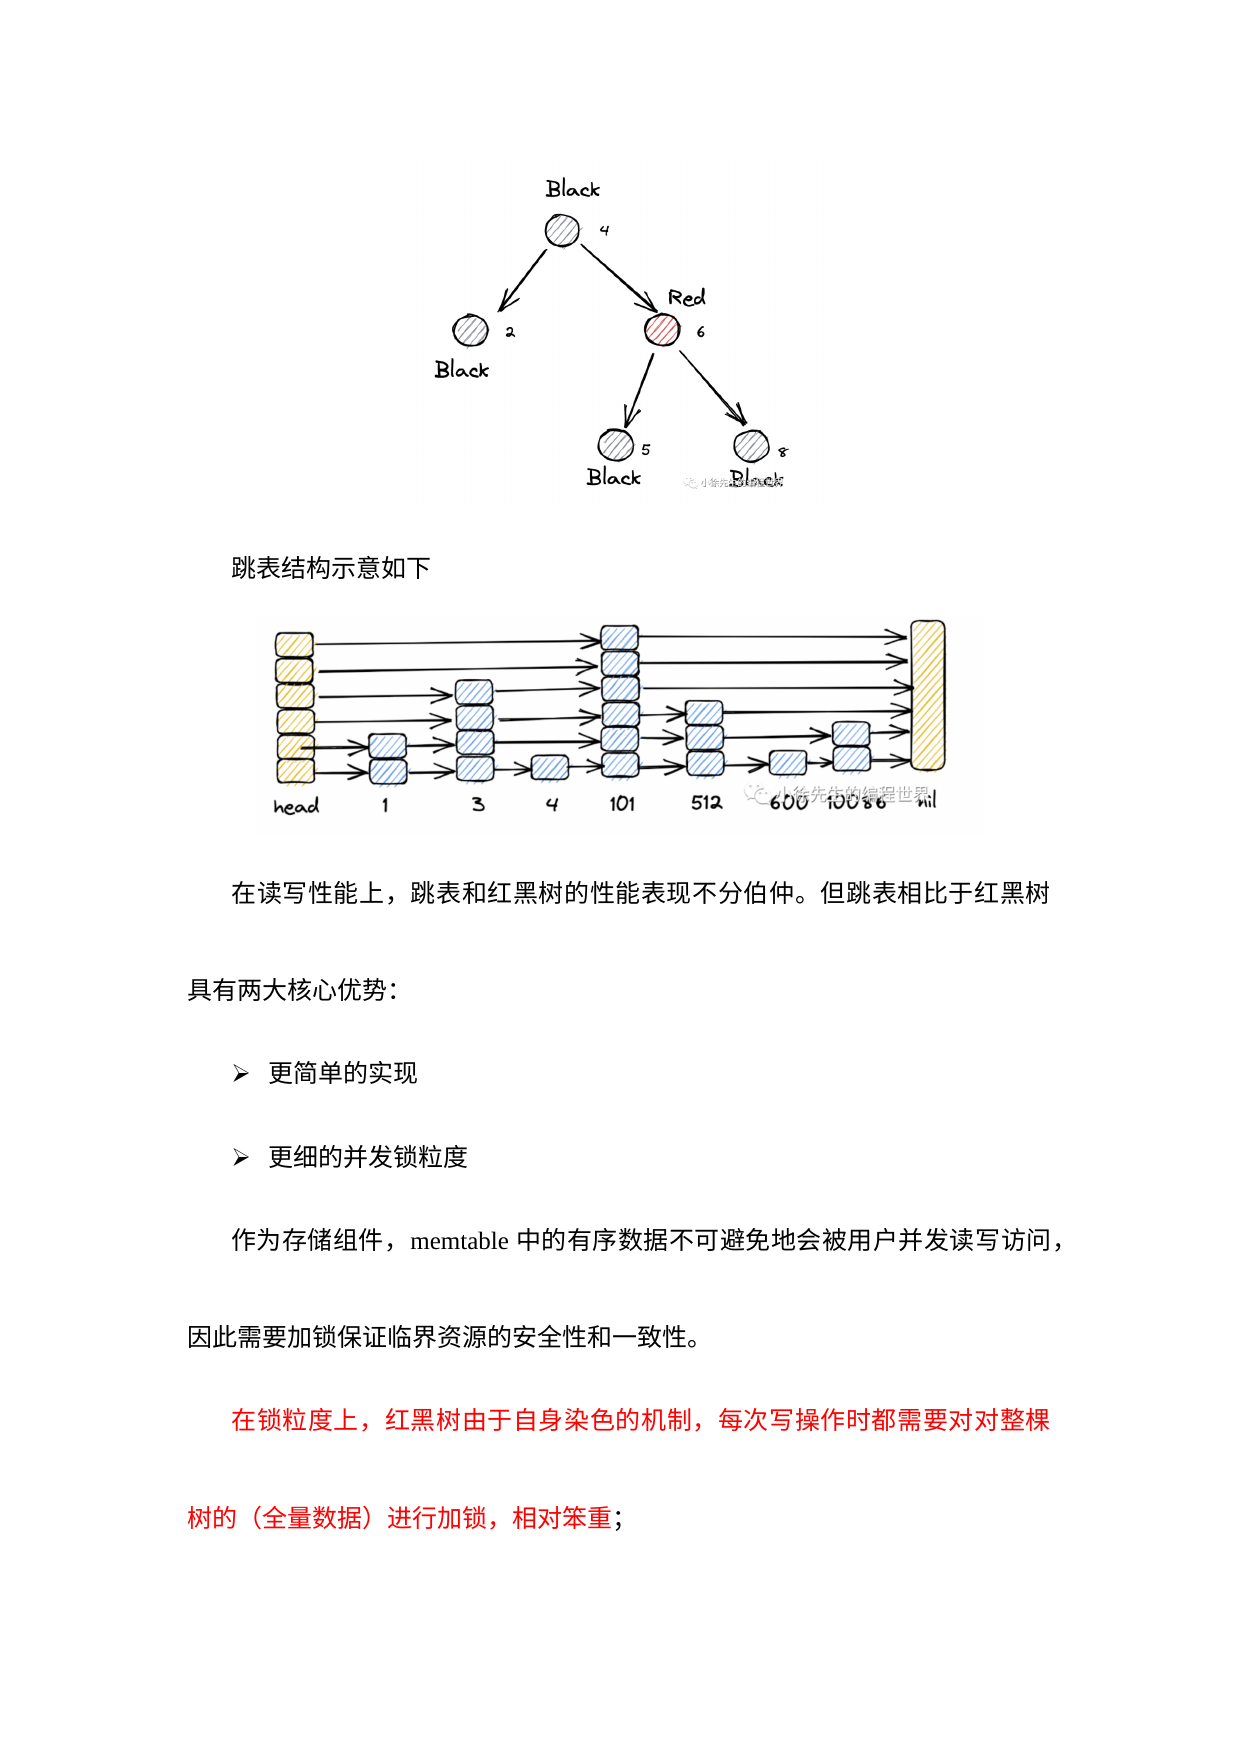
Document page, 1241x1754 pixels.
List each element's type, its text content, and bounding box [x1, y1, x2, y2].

text 在锁粒度上，红黑树由于自身染色的机制，每次写操作时都需要对对整棵树的（全量数据）进行加锁，相对笨重； [187, 1386, 1053, 1549]
text 作为存储组件，memtable 中的有序数据不可避免地会被用户并发读写访问，因此需要加锁保证临界资源的安全性和一致性。 [187, 1206, 1053, 1368]
text 跳表结构示意如下 [187, 534, 1053, 599]
picture [254, 617, 986, 835]
list 更细的并发锁粒度 [231, 1123, 1053, 1188]
picture [383, 162, 857, 504]
text 在读写性能上，跳表和红黑树的性能表现不分伯仲。但跳表相比于红黑树具有两大核心优势： [187, 859, 1053, 1021]
list 更简单的实现 [231, 1039, 1053, 1104]
